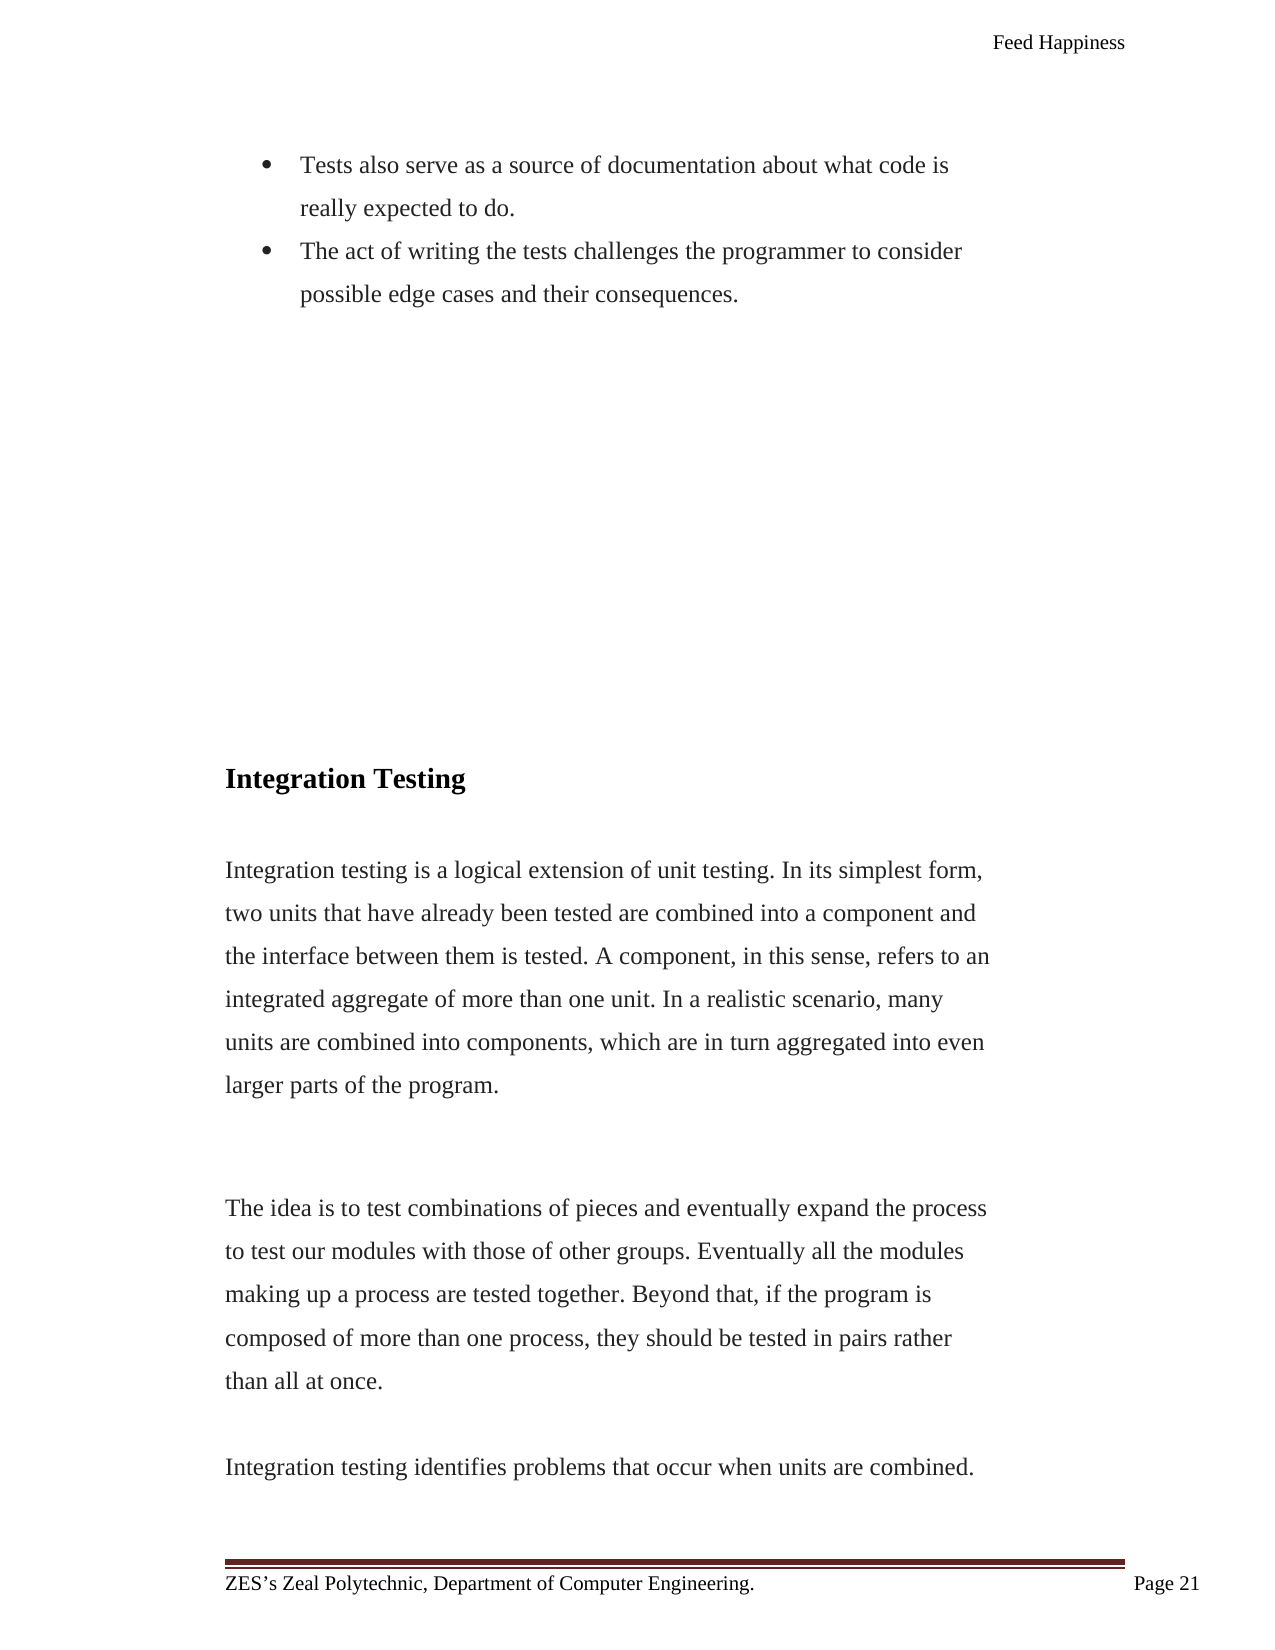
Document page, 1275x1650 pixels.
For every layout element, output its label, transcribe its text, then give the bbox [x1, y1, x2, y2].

text Integration testing is a logical extension of unit testing. In its simplest form, two units that have already been tested are combined into a component and the interface between them is tested. A component, in this sense, refers to an integrated aggregate of more than one unit. In a realistic scenario, many units are combined into components, which are in turn aggregated into even larger parts of the program. [225, 812, 994, 1181]
text Integration Testing [225, 761, 994, 795]
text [225, 1193, 994, 1481]
list The act of writing the tests challenges the programmer to consider possible edge cases and their consequences. [262, 236, 994, 346]
list Tests also serve as a source of documentation about what code is really expected to do. [262, 150, 994, 222]
